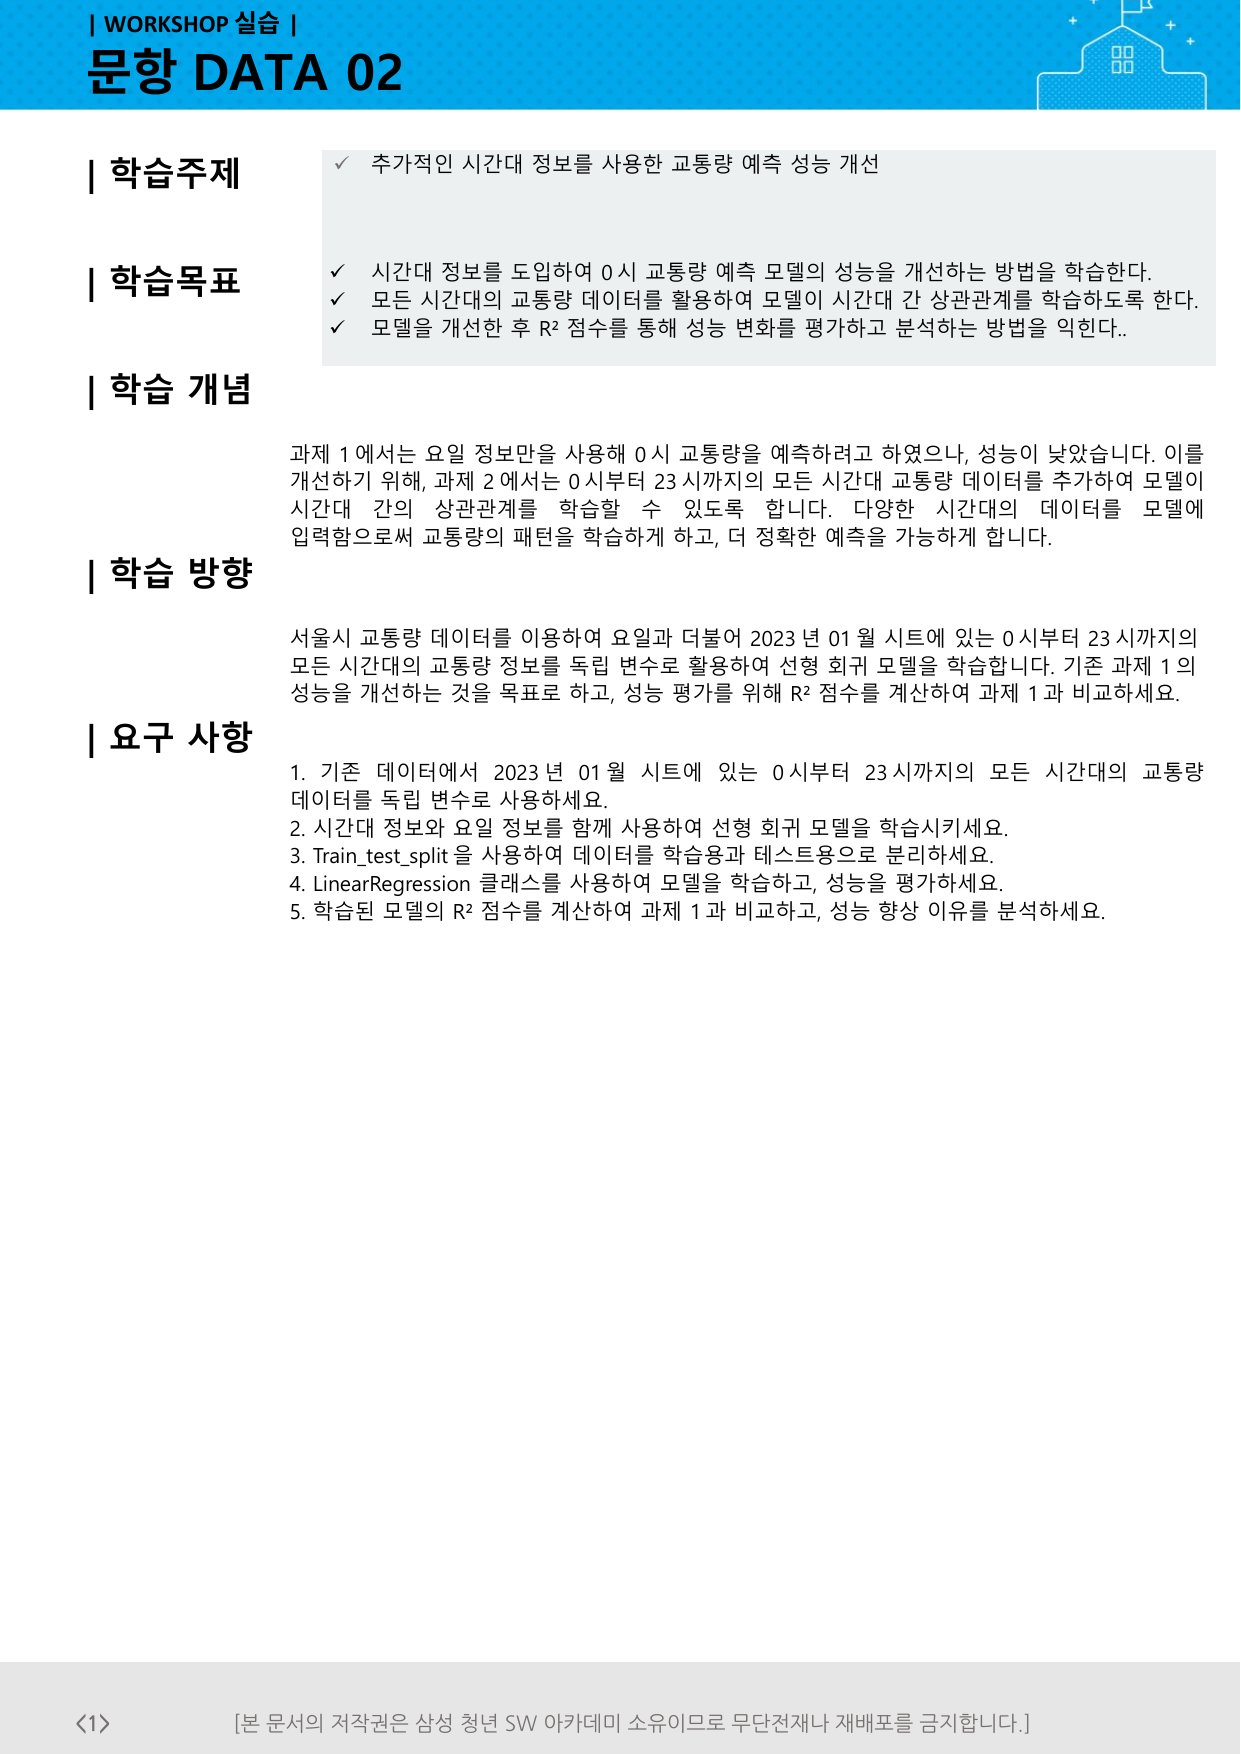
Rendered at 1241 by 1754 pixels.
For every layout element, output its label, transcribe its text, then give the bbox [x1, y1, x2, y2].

picture [0, 0, 1241, 1662]
table_cell 서울시 교통량 데이터를 이용하여 요일과 더불어 2023년 01월 시트에 있는 0시부터 23시까지의 모든 시간대의 교통량 정보를 독립 변수로 활용하여 선형 회귀 모델을 학습합니다. 기존 과제 1의 성능을 개선하는 것을 목표로 하고, 성능 평가를 위해 R² 점수를 계산하여 과제 1과 비교하세요. [278, 550, 1216, 714]
picture [1069, 17, 1077, 24]
table_cell | 학습 방향 [75, 550, 278, 714]
table_cell 시간대 정보를 도입하여 0시 교통량 예측 모델의 성능을 개선하는 방법을 학습한다. 모든 시간대의 교통량 데이터를 활용하여 모델이 시간대 간 상관관계를 학습하도록 한다. 모델을 개선한 후 R² 점수를 통해 성능 변화를 평가하고 분석하는 방법을 익힌다.. [322, 258, 1216, 366]
table_cell 1. 기존 데이터에서 2023년 01월 시트에 있는 0시부터 23시까지의 모든 시간대의 교통량 데이터를 독립 변수로 사용하세요. 2. 시간대 정보와 요일 정보를 함께 사용하여 선형 회귀 모델을 학습시키세요. 3. Train_test_split을 사용하여 데이터를 학습용과 테스트용으로 분리하세요. 4. LinearRegression 클래스를 사용하여 모델을 학습하고, 성능을 평가하세요. 5. 학습된 모델의 R² 점수를 계산하여 과제 1과 비교하고, 성능 향상 이유를 분석하세요. [278, 714, 1216, 924]
table_cell | 요구 사항 [75, 714, 278, 924]
table_header 추가적인 시간대 정보를 사용한 교통량 예측 성능 개선 [322, 150, 1216, 258]
table_cell | 학습목표 [75, 258, 322, 366]
table_header | 학습주제 [75, 150, 322, 258]
table_cell 과제 1에서는 요일 정보만을 사용해 0시 교통량을 예측하려고 하였으나, 성능이 낮았습니다. 이를 개선하기 위해, 과제 2에서는 0시부터 23시까지의 모든 시간대 교통량 데이터를 추가하여 모델이 시간대 간의 상관관계를 학습할 수 있도록 합니다. 다양한 시간대의 데이터를 모델에 입력함으로써 교통량의 패턴을 학습하게 하고, 더 정확한 예측을 가능하게 합니다. [278, 366, 1216, 550]
table_cell | 학습 개념 [75, 366, 278, 550]
picture [1167, 21, 1175, 29]
picture [1187, 38, 1194, 44]
